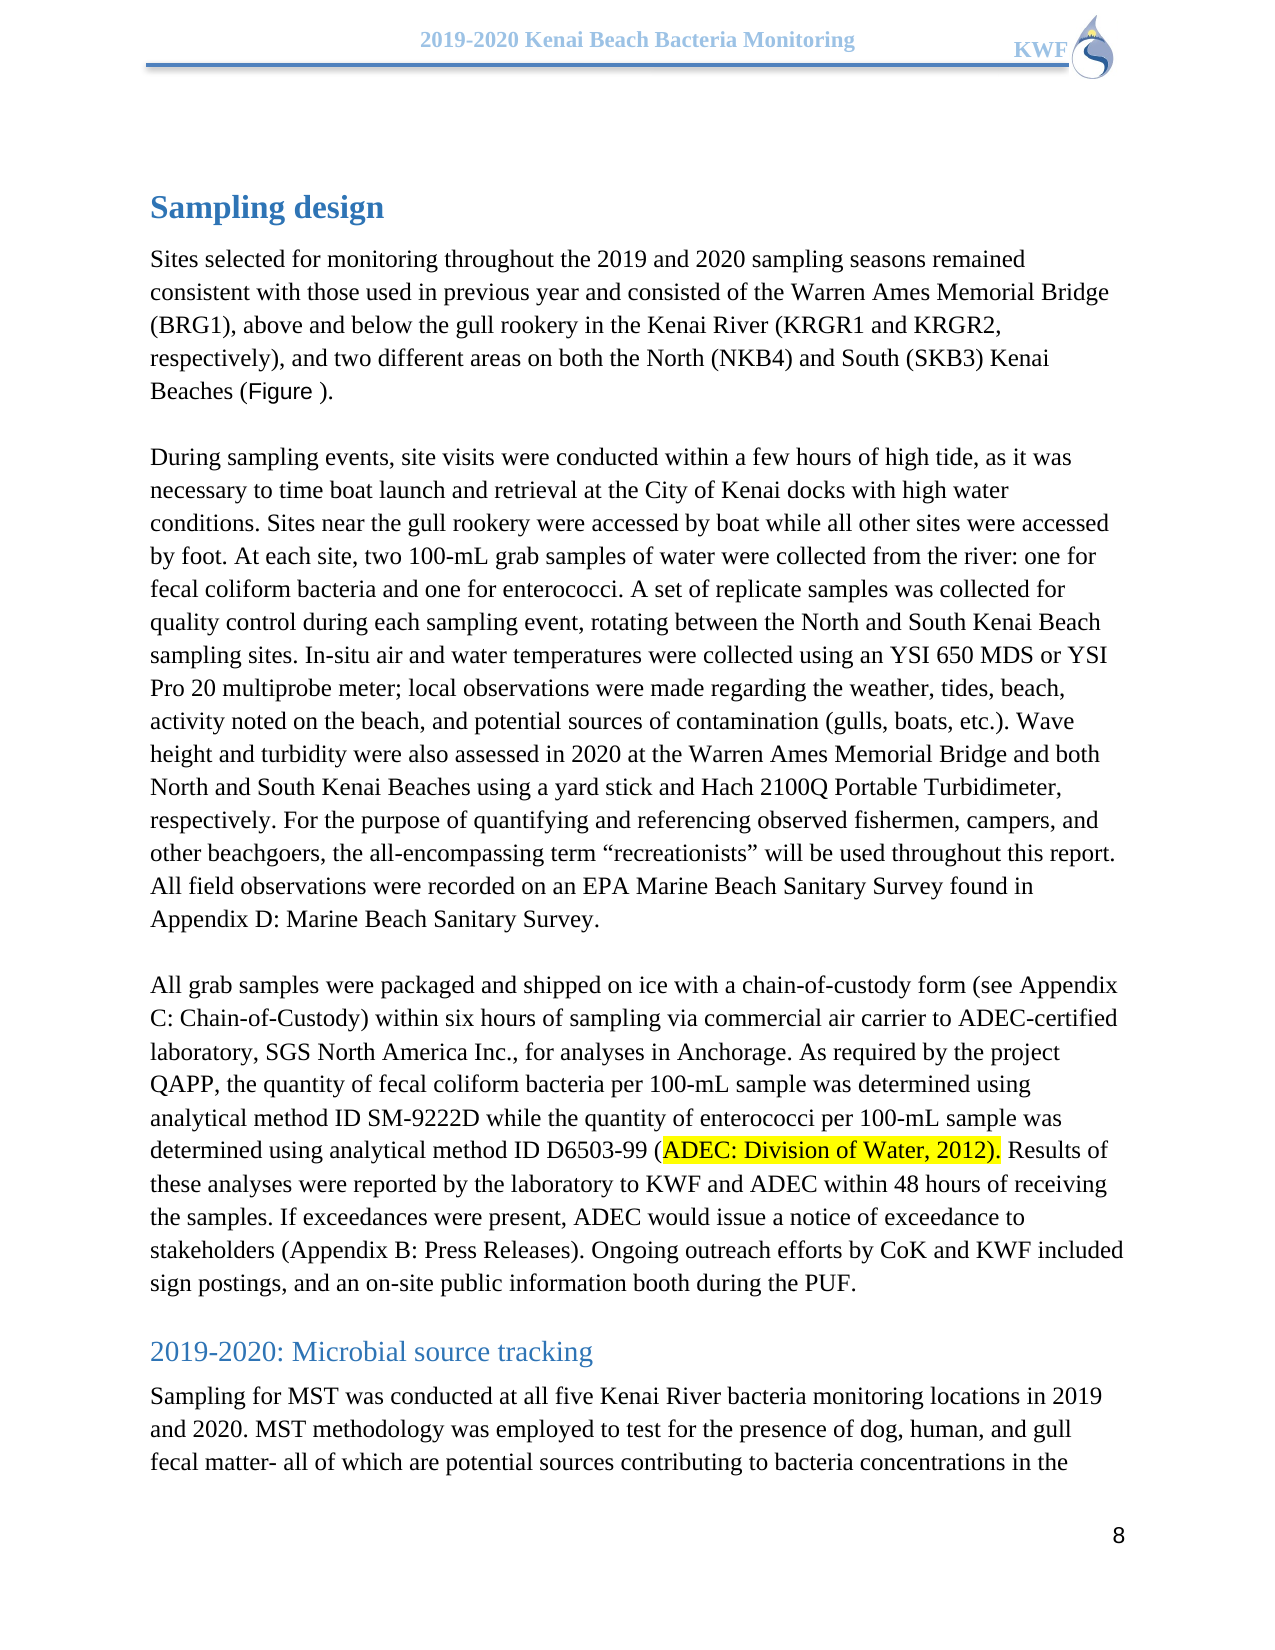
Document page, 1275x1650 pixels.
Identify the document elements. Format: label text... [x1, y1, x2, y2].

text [150, 1381, 1125, 1476]
subtitle 2019-2020: Microbial source tracking [150, 1334, 1125, 1368]
text Sites selected for monitoring throughout the 2019 and 2020 sampling seasons remained consistent with those used in previous year and consisted of the Warren Ames Memorial Bridge (BRG1), above and below the gull rookery in the Kenai River (KRGR1 and KRGR2, respectively), and two different areas on both the North (NKB4) and South (SKB3) Kenai Beaches (Figure 2). [150, 244, 1125, 405]
picture [1069, 13, 1118, 79]
subtitle Sampling design [150, 187, 1125, 226]
text All grab samples were packaged and shipped on ice with a chain-of-custody form (see Appendix C: Chain-of-Custody) within six hours of sampling via commercial air carrier to ADEC-certified laboratory, SGS North America Inc., for analyses in Anchorage. As required by the project QAPP, the quantity of fecal coliform bacteria per 100-mL sample was determined using analytical method ID SM-9222D while the quantity of enterococci per 100-mL sample was determined using analytical method ID D6503-99 (ADEC: Division of Water, 2012). Results of these analyses were reported by the laboratory to KWF and ADEC within 48 hours of receiving the samples. If exceedances were present, ADEC would issue a notice of exceedance to stakeholders (Appendix B: Press Releases). Ongoing outreach efforts by CoK and KWF included sign postings, and an on-site public information booth during the PUF. [150, 971, 1125, 1296]
text During sampling events, site visits were conducted within a few hours of high tide, as it was necessary to time boat launch and retrieval at the City of Kenai docks with high water conditions. Sites near the gull rookery were accessed by boat while all other sites were accessed by foot. At each site, two 100-mL grab samples of water were collected from the river: one for fecal coliform bacteria and one for enterococci. A set of replicate samples was collected for quality control during each sampling event, rotating between the North and South Kenai Beach sampling sites. In-situ air and water temperatures were collected using an YSI 650 MDS or YSI Pro 20 multiprobe meter; local observations were made regarding the weather, tides, beach, activity noted on the beach, and potential sources of contamination (gulls, boats, etc.). Wave height and turbidity were also assessed in 2020 at the Warren Ames Memorial Bridge and both North and South Kenai Beaches using a yard stick and Hach 2100Q Portable Turbidimeter, respectively. For the purpose of quantifying and referencing observed fishermen, campers, and other beachgoers, the all-encompassing term “recreationists” will be used throughout this report. All field observations were recorded on an EPA Marine Beach Sanitary Survey found in Appendix D: Marine Beach Sanitary Survey. [150, 442, 1125, 933]
